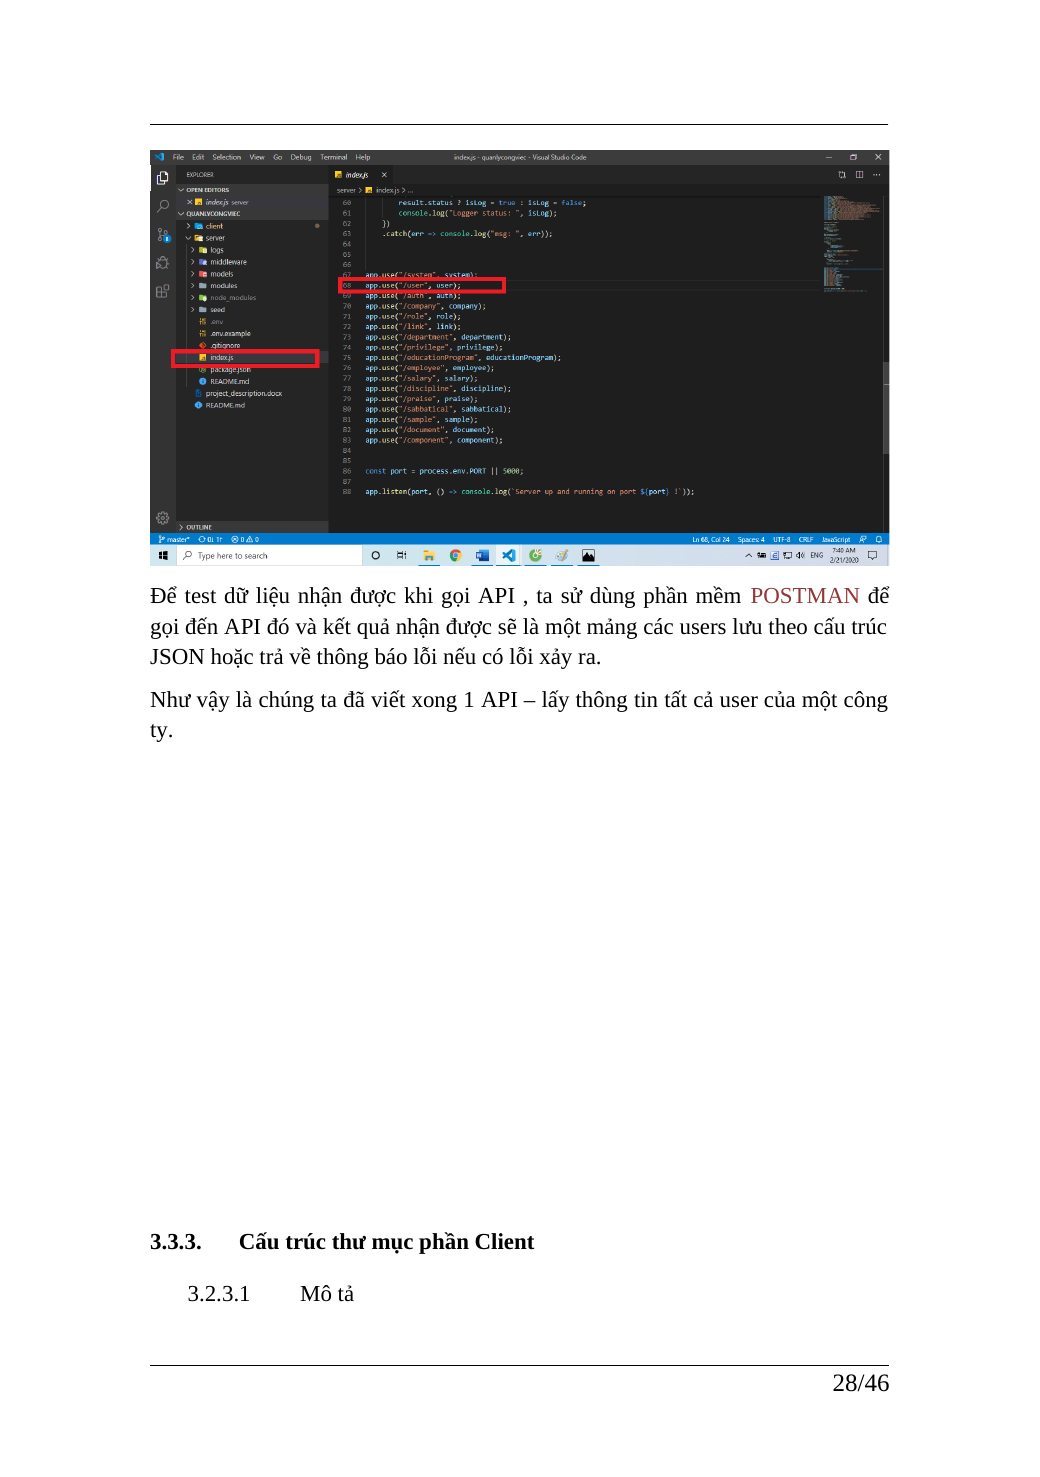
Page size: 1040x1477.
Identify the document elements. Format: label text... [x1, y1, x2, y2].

text Như vậy là chúng ta đã viết xong 1 API – lấy thông tin tất cả user của một công ty. [150, 686, 889, 742]
picture [150, 150, 890, 566]
text Để test dữ liệu nhận được khi gọi API , ta sử dùng phần mềm POSTMAN để gọi đến API đó và kết quả nhận được sẽ là một mảng các users lưu theo cấu trúc JSON hoặc trả về thông báo lỗi nếu có lỗi xảy ra. [150, 582, 889, 669]
list Mô tả [187, 1280, 889, 1307]
subtitle Cấu trúc thư mục phần Client [150, 1228, 889, 1255]
